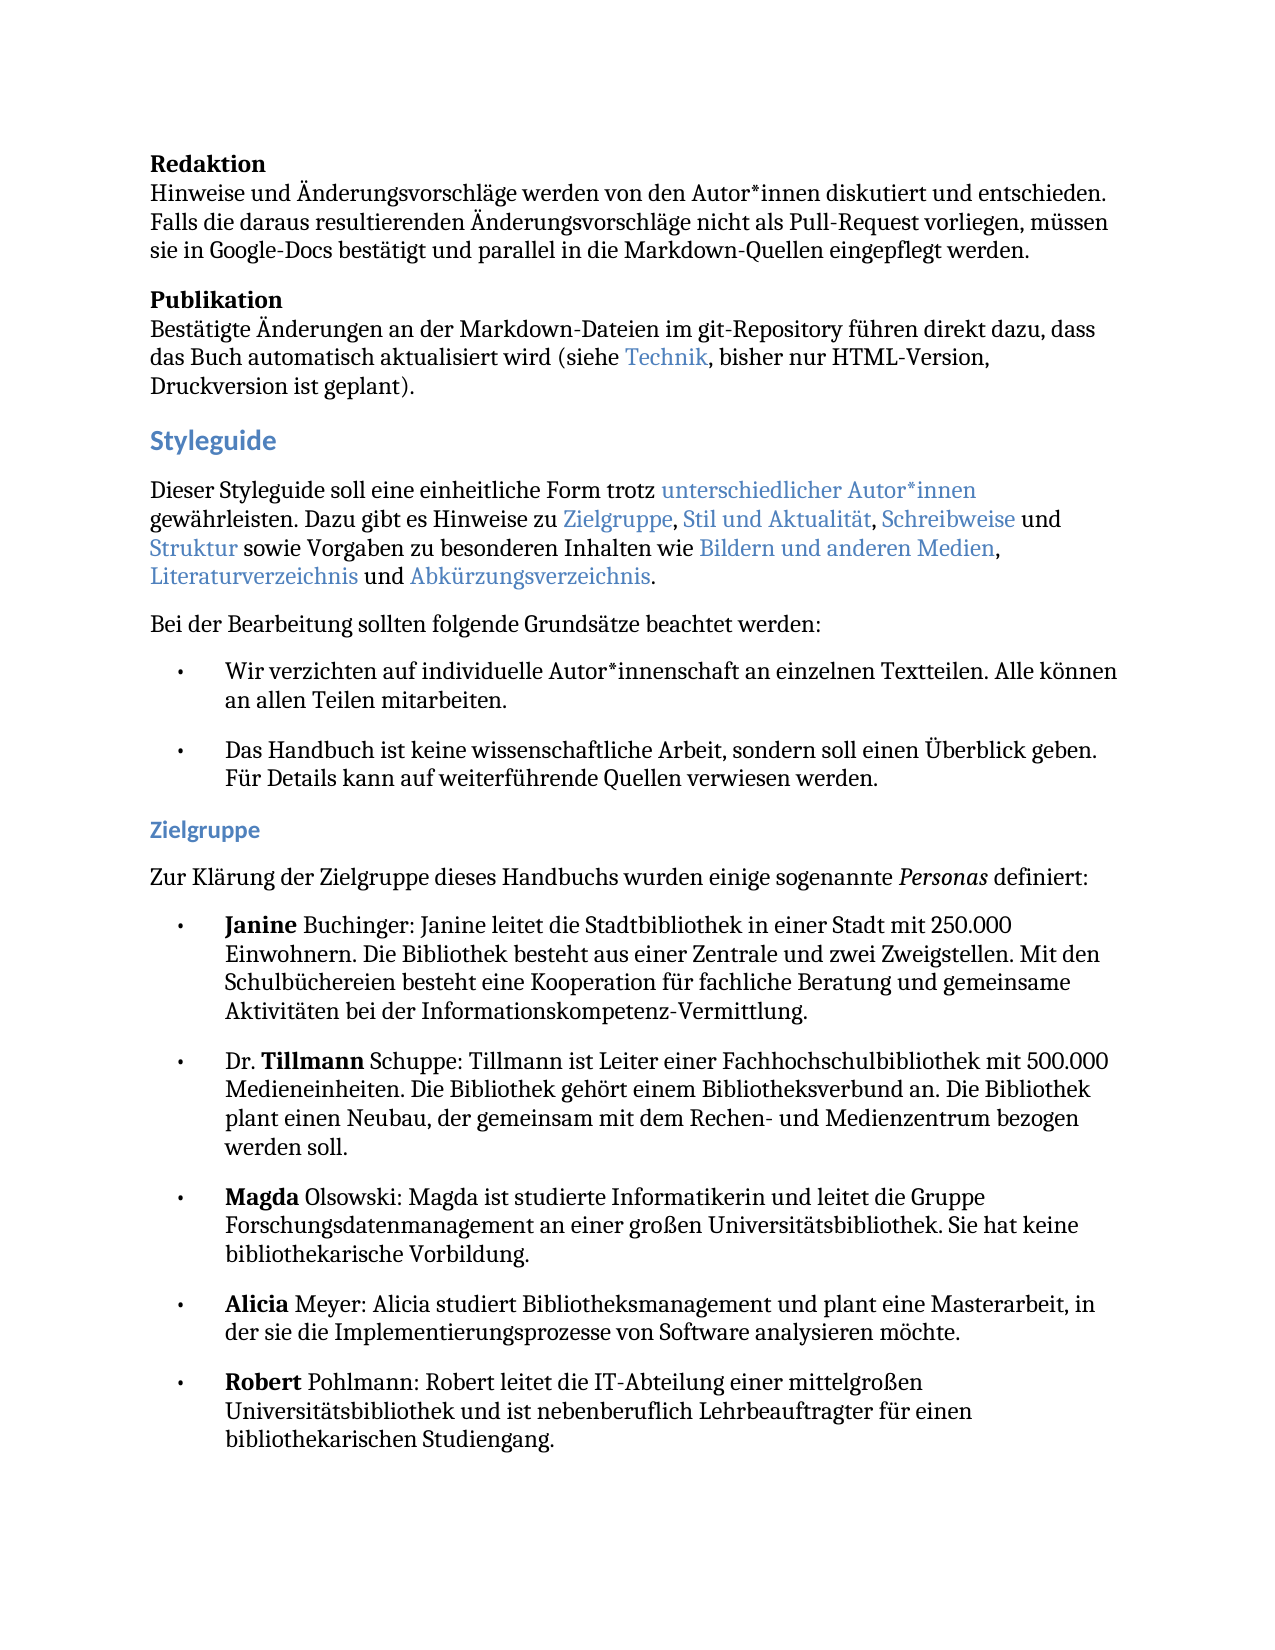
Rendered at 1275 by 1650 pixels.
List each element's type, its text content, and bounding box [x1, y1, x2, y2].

list Wir verzichten auf individuelle Autor*innenschaft an einzelnen Textteilen. Alle können an allen Teilen mitarbeiten. [175, 657, 1125, 715]
text Publikation [150, 286, 1125, 314]
list Alicia Meyer: Alicia studiert Bibliotheksmanagement und plant eine Masterarbeit, in der sie die Implementierungsprozesse von Software analysieren möchte. [175, 1289, 1125, 1347]
list Dr. Tillmann Schuppe: Tillmann ist Leiter einer Fachhochschulbibliothek mit 500.000 Medieneinheiten. Die Bibliothek gehört einem Bibliotheksverbund an. Die Bibliothek plant einen Neubau, der gemeinsam mit dem Rechen- und Medienzentrum bezogen werden soll. [175, 1047, 1125, 1162]
text Bei der Bearbeitung sollten folgende Grundsätze beachtet werden: [150, 610, 1125, 638]
text Redaktion [150, 150, 1125, 179]
list Janine Buchinger: Janine leitet die Stadtbibliothek in einer Stadt mit 250.000 Einwohnern. Die Bibliothek besteht aus einer Zentrale und zwei Zweigstellen. Mit den Schulbüchereien besteht eine Kooperation für fachliche Beratung und gemeinsame Aktivitäten bei der Informationskompetenz-Vermittlung. [175, 911, 1125, 1026]
list Das Handbuch ist keine wissenschaftliche Arbeit, sondern soll einen Überblick geben. Für Details kann auf weiterführende Quellen verwiesen werden. [175, 736, 1125, 793]
text Bestätigte Änderungen an der Markdown-Dateien im git-Repository führen direkt dazu, dass das Buch automatisch aktualisiert wird (siehe Technik, bisher nur HTML-Version, Druckversion ist geplant). [150, 314, 1125, 401]
text Dieser Styleguide soll eine einheitliche Form trotz unterschiedlicher Autor*innen gewährleisten. Dazu gibt es Hinweise zu Zielgruppe, Stil und Aktualität, Schreibweise und Struktur sowie Vorgaben zu besonderen Inhalten wie Bildern und anderen Medien, Literaturverzeichnis und Abkürzungsverzeichnis. [150, 476, 1125, 591]
list Robert Pohlmann: Robert leitet die IT-Abteilung einer mittelgroßen Universitätsbibliothek und ist nebenberuflich Lehrbeauftragter für einen bibliothekarischen Studiengang. [175, 1368, 1125, 1454]
subtitle Styleguide [150, 422, 1125, 457]
subtitle Zielgruppe [150, 814, 1125, 844]
text Zur Klärung der Zielgruppe dieses Handbuchs wurden einige sogenannte Personas definiert: [150, 863, 1125, 892]
list Magda Olsowski: Magda ist studierte Informatikerin und leitet die Gruppe Forschungsdatenmanagement an einer großen Universitätsbibliothek. Sie hat keine bibliothekarische Vorbildung. [175, 1182, 1125, 1269]
text Hinweise und Änderungsvorschläge werden von den Autor*innen diskutiert und entschieden. Falls die daraus resultierenden Änderungsvorschläge nicht als Pull-Request vorliegen, müssen sie in Google-Docs bestätigt und parallel in die Markdown-Quellen eingepflegt werden. [150, 179, 1125, 265]
